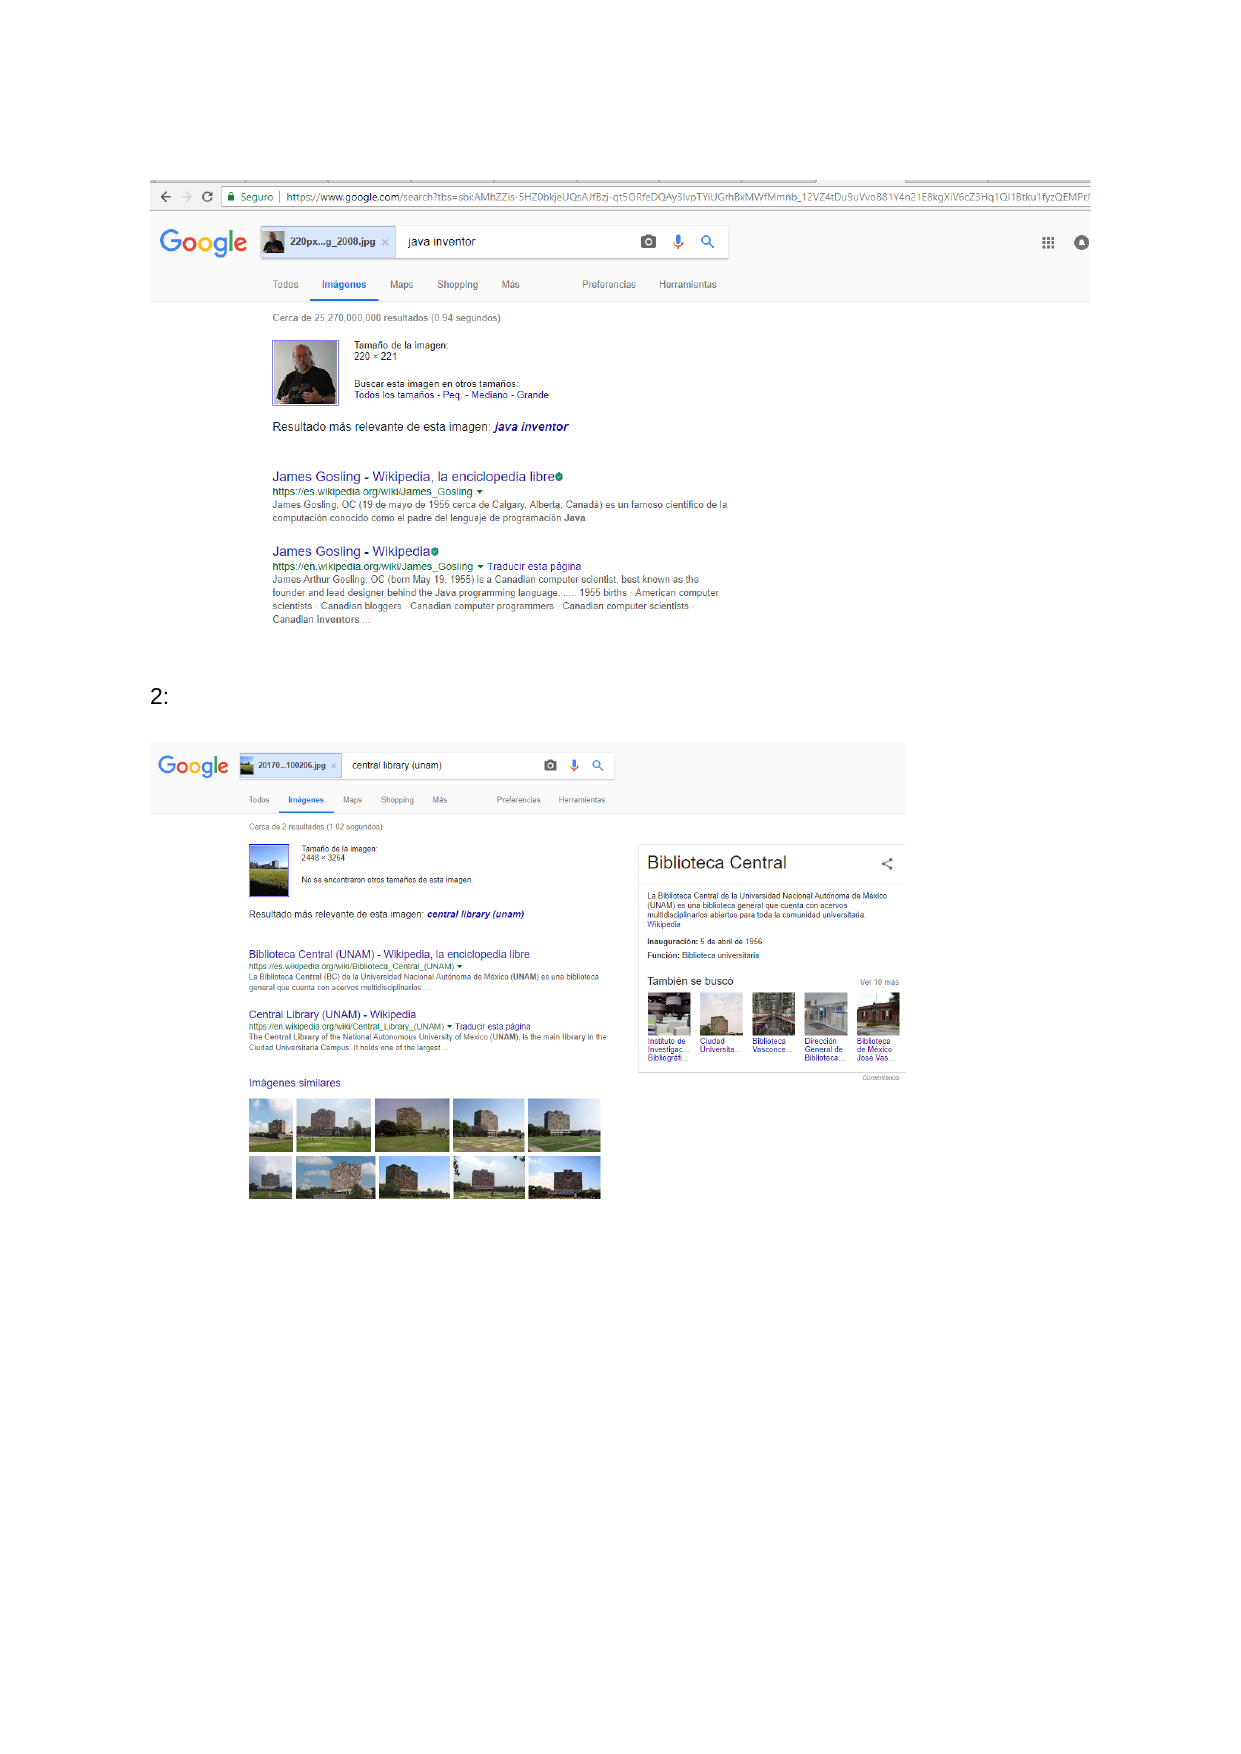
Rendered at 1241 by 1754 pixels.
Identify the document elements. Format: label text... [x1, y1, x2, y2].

picture [150, 741, 906, 1199]
picture [150, 180, 1091, 649]
text 2: [150, 683, 1090, 709]
